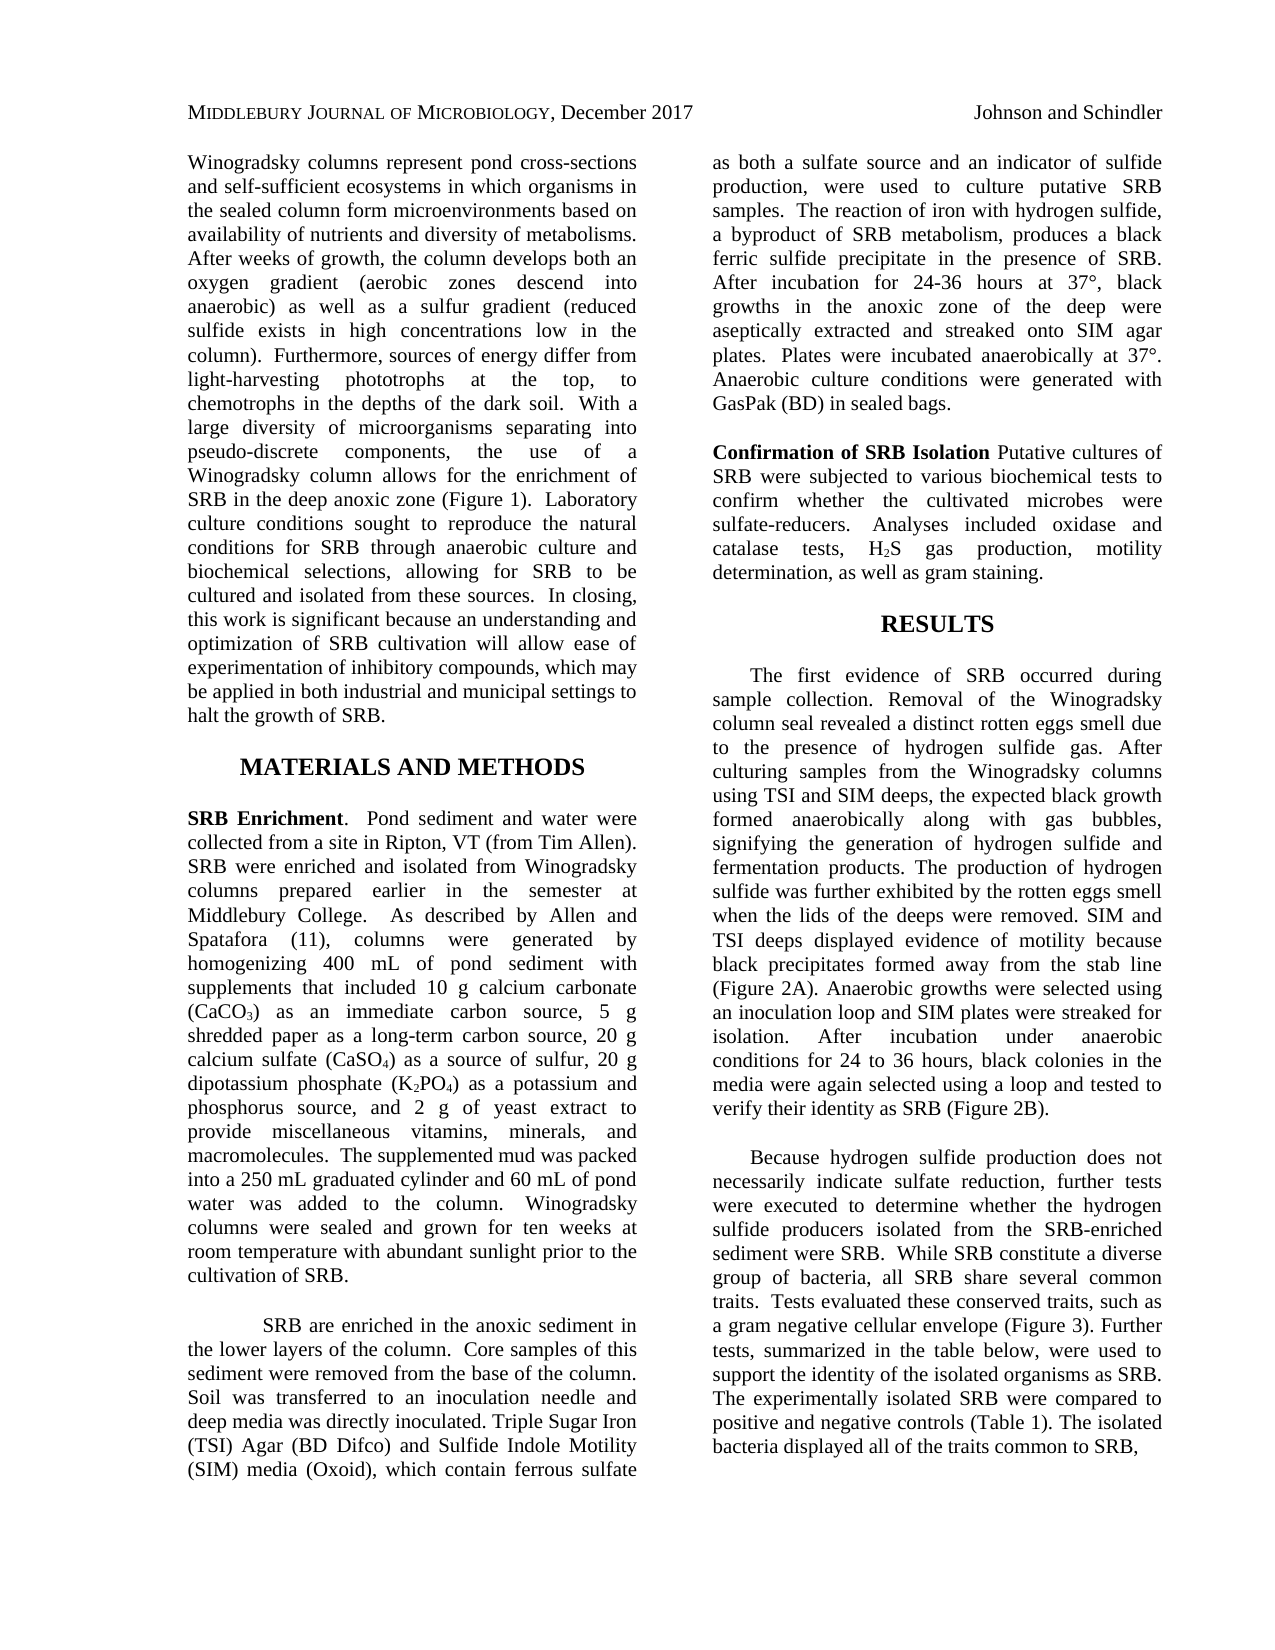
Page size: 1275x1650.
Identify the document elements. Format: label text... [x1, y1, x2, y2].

text Confirmation of SRB Isolation Putative cultures of SRB were subjected to various biochemical tests to confirm whether the cultivated microbes were sulfate-reducers. Analyses included oxidase and catalase tests, H2S gas production, motility determination, as well as gram staining. [712, 440, 1162, 584]
text This project centers on isolation of SRB from environmental samples of freshwater sediment, where SRB contribute a key role to the sulfur cycle as described above. Although SRB thrive in a multitude of environments, this source was selected as a common habitat of SRB in the state of Vermont. Moist sediments contain abundant sulfates and potentially low concentrations of oxygen, suitable conditions for the growth of SRB. After extraction of sediments and surrounding fresh pond water, SRB were enriched in a Winogradsky column. Winogradsky columns represent pond cross-sections and self-sufficient ecosystems in which organisms in the sealed column form microenvironments based on availability of nutrients and diversity of metabolisms. After weeks of growth, the column develops both an oxygen gradient (aerobic zones descend into anaerobic) as well as a sulfur gradient (reduced sulfide exists in high concentrations low in the column). Furthermore, sources of energy differ from light-harvesting phototrophs at the top, to chemotrophs in the depths of the dark soil. With a large diversity of microorganisms separating into pseudo-discrete components, the use of a Winogradsky column allows for the enrichment of SRB in the deep anoxic zone (Figure 1). Laboratory culture conditions sought to reproduce the natural conditions for SRB through anaerobic culture and biochemical selections, allowing for SRB to be cultured and isolated from these sources. In closing, this work is significant because an understanding and optimization of SRB cultivation will allow ease of experimentation of inhibitory compounds, which may be applied in both industrial and municipal settings to halt the growth of SRB. [187, 150, 637, 727]
text SRB Enrichment. Pond sediment and water were collected from a site in Ripton, VT (from Tim Allen). SRB were enriched and isolated from Winogradsky columns prepared earlier in the semester at Middlebury College. As described by Allen and Spatafora (11), columns were generated by homogenizing 400 mL of pond sediment with supplements that included 10 g calcium carbonate (CaCO3) as an immediate carbon source, 5 g shredded paper as a long-term carbon source, 20 g calcium sulfate (CaSO4) as a source of sulfur, 20 g dipotassium phosphate (K2PO4) as a potassium and phosphorus source, and 2 g of yeast extract to provide miscellaneous vitamins, minerals, and macromolecules. The supplemented mud was packed into a 250 mL graduated cylinder and 60 mL of pond water was added to the column. Winogradsky columns were sealed and grown for ten weeks at room temperature with abundant sunlight prior to the cultivation of SRB. [187, 806, 637, 1287]
text The first evidence of SRB occurred during sample collection. Removal of the Winogradsky column seal revealed a distinct rotten eggs smell due to the presence of hydrogen sulfide gas. After culturing samples from the Winogradsky columns using TSI and SIM deeps, the expected black growth formed anaerobically along with gas bubbles, signifying the generation of hydrogen sulfide and fermentation products. The production of hydrogen sulfide was further exhibited by the rotten eggs smell when the lids of the deeps were removed. SIM and TSI deeps displayed evidence of motility because black precipitates formed away from the stab line (Figure 2A). Anaerobic growths were selected using an inoculation loop and SIM plates were streaked for isolation. After incubation under anaerobic conditions for 24 to 36 hours, black colonies in the media were again selected using a loop and tested to verify their identity as SRB (Figure 2B). [712, 663, 1162, 1120]
text SRB are enriched in the anoxic sediment in the lower layers of the column. Core samples of this sediment were removed from the base of the column. Soil was transferred to an inoculation needle and deep media was directly inoculated. Triple Sugar Iron (TSI) Agar (BD Difco) and Sulfide Indole Motility (SIM) media (Oxoid), which contain ferrous sulfate as both a sulfate source and an indicator of sulfide production, were used to culture putative SRB samples. The reaction of iron with hydrogen sulfide, a byproduct of SRB metabolism, produces a black ferric sulfide precipitate in the presence of SRB. After incubation for 24-36 hours at 37°, black growths in the anoxic zone of the deep were aseptically extracted and streaked onto SIM agar plates. Plates were incubated anaerobically at 37°. Anaerobic culture conditions were generated with GasPak (BD) in sealed bags. [187, 1312, 637, 1481]
text SRB are enriched in the anoxic sediment in the lower layers of the column. Core samples of this sediment were removed from the base of the column. Soil was transferred to an inoculation needle and deep media was directly inoculated. Triple Sugar Iron (TSI) Agar (BD Difco) and Sulfide Indole Motility (SIM) media (Oxoid), which contain ferrous sulfate as both a sulfate source and an indicator of sulfide production, were used to culture putative SRB samples. The reaction of iron with hydrogen sulfide, a byproduct of SRB metabolism, produces a black ferric sulfide precipitate in the presence of SRB. After incubation for 24-36 hours at 37°, black growths in the anoxic zone of the deep were aseptically extracted and streaked onto SIM agar plates. Plates were incubated anaerobically at 37°. Anaerobic culture conditions were generated with GasPak (BD) in sealed bags. [712, 150, 1162, 415]
text Because hydrogen sulfide production does not necessarily indicate sulfate reduction, further tests were executed to determine whether the hydrogen sulfide producers isolated from the SRB-enriched sediment were SRB. While SRB constitute a diverse group of bacteria, all SRB share several common traits. Tests evaluated these conserved traits, such as a gram negative cellular envelope (Figure 3). Further tests, summarized in the table below, were used to support the identity of the isolated organisms as SRB. The experimentally isolated SRB were compared to positive and negative controls (Table 1). The isolated bacteria displayed all of the traits common to SRB, [712, 1145, 1162, 1458]
text RESULTS [712, 609, 1162, 638]
text MATERIALS AND METHODS [187, 752, 637, 781]
